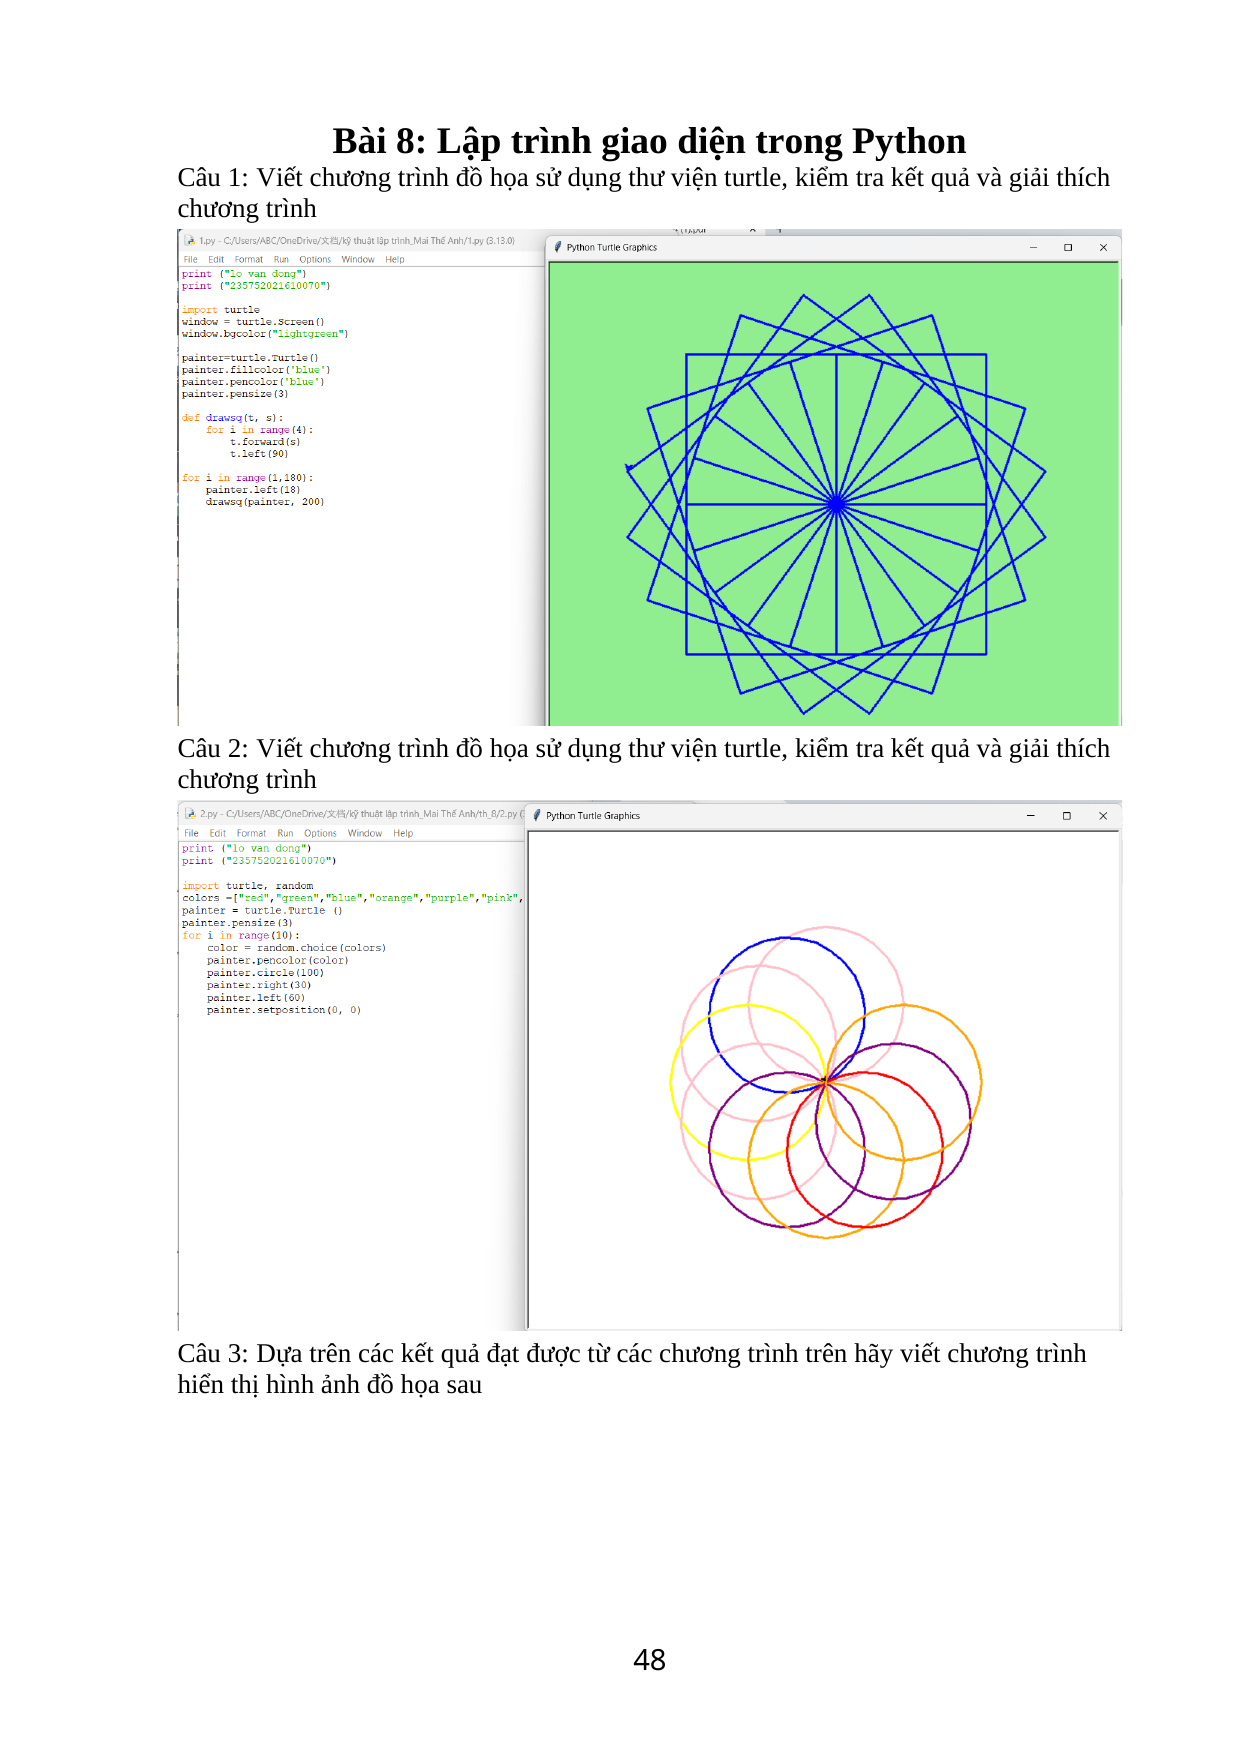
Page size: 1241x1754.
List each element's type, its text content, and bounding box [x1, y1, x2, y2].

text Câu 3: Dựa trên các kết quả đạt được từ các chương trình trên hãy viết chương trình hiển thị hình ảnh đồ họa sau [177, 1337, 1122, 1399]
subtitle Bài 8: Lập trình giao diện trong Python [177, 118, 1122, 161]
picture [177, 800, 1123, 1331]
picture [177, 229, 1123, 726]
text Câu 2: Viết chương trình đồ họa sử dụng thư viện turtle, kiểm tra kết quả và giải thích chương trình [177, 732, 1122, 794]
text Câu 1: Viết chương trình đồ họa sử dụng thư viện turtle, kiểm tra kết quả và giải thích chương trình [177, 161, 1122, 223]
